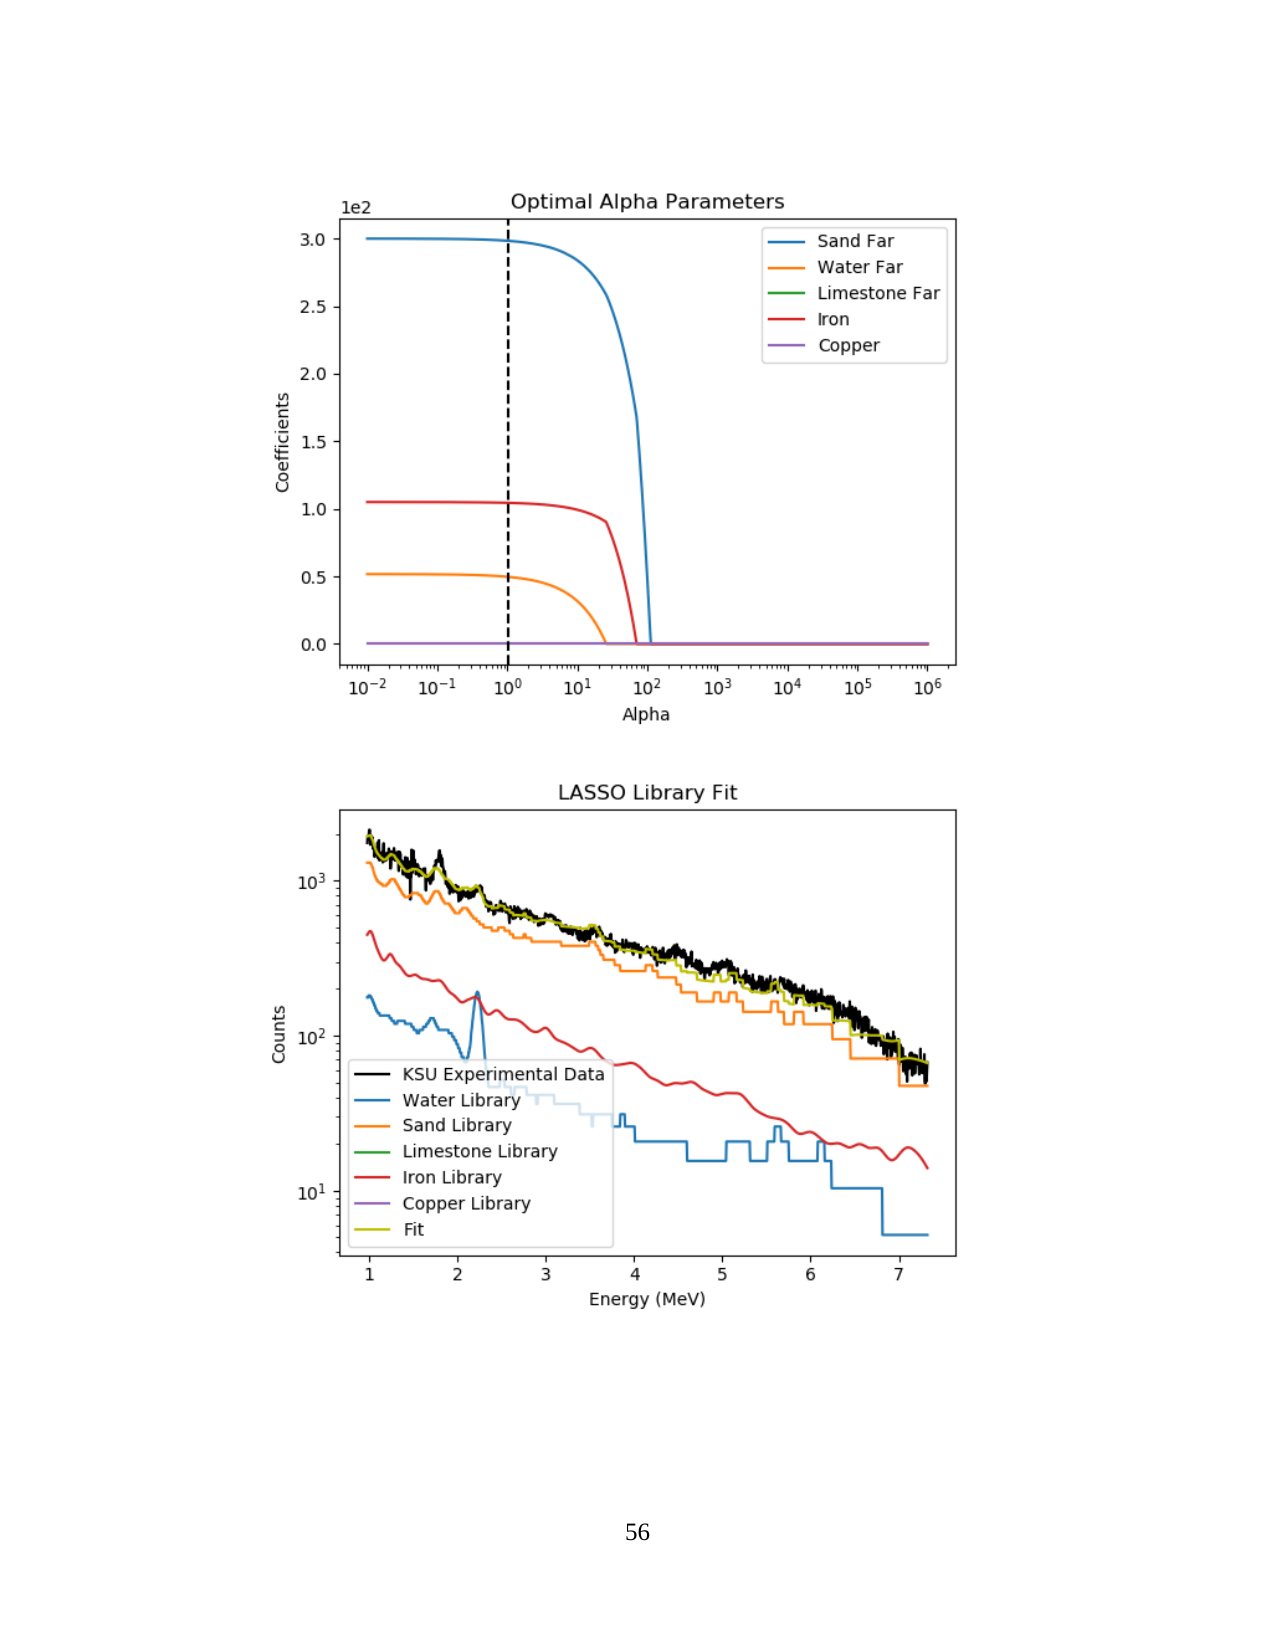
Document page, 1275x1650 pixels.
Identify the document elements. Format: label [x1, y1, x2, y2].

picture [241, 150, 1034, 728]
picture [241, 740, 1034, 1319]
